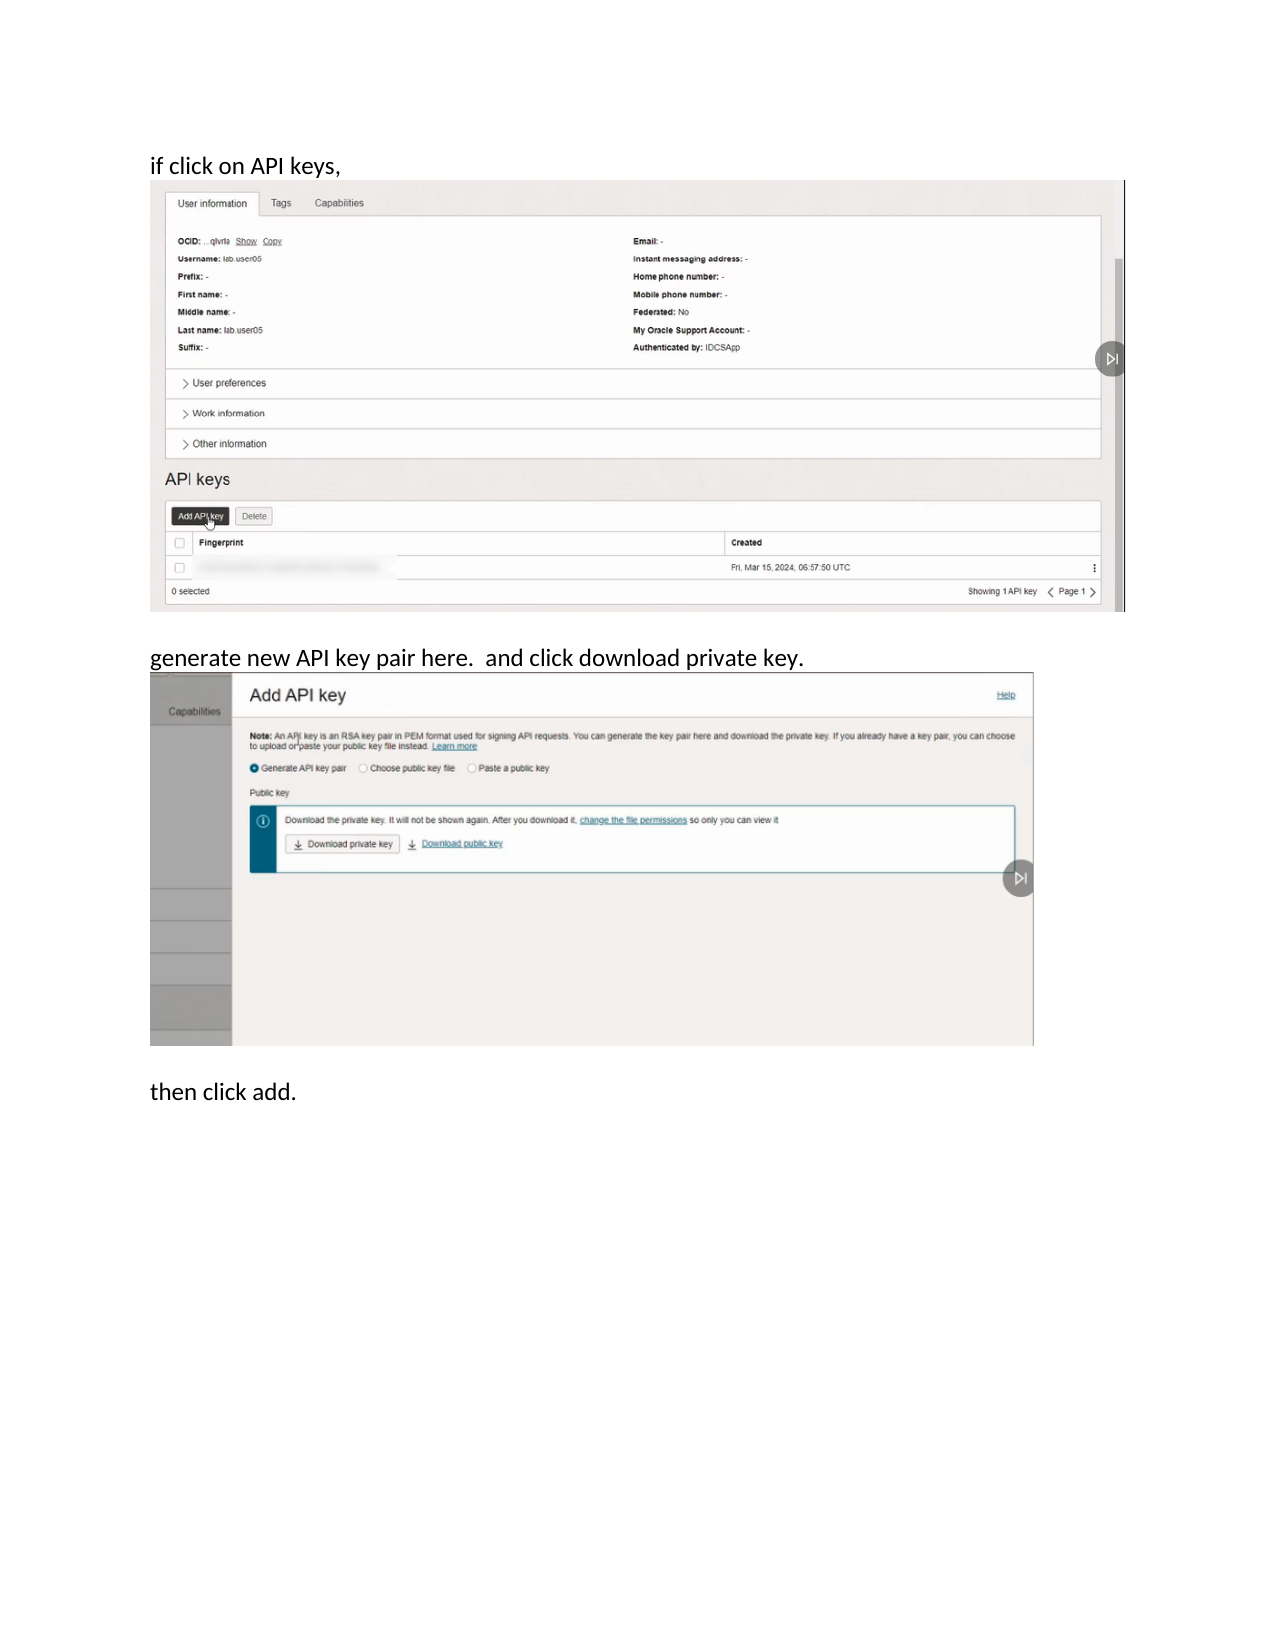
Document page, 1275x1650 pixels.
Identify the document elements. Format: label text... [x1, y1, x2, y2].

text then click add. [150, 1076, 1125, 1106]
picture [150, 672, 1034, 1046]
picture [150, 180, 1125, 612]
text if click on API keys, [150, 150, 1125, 180]
